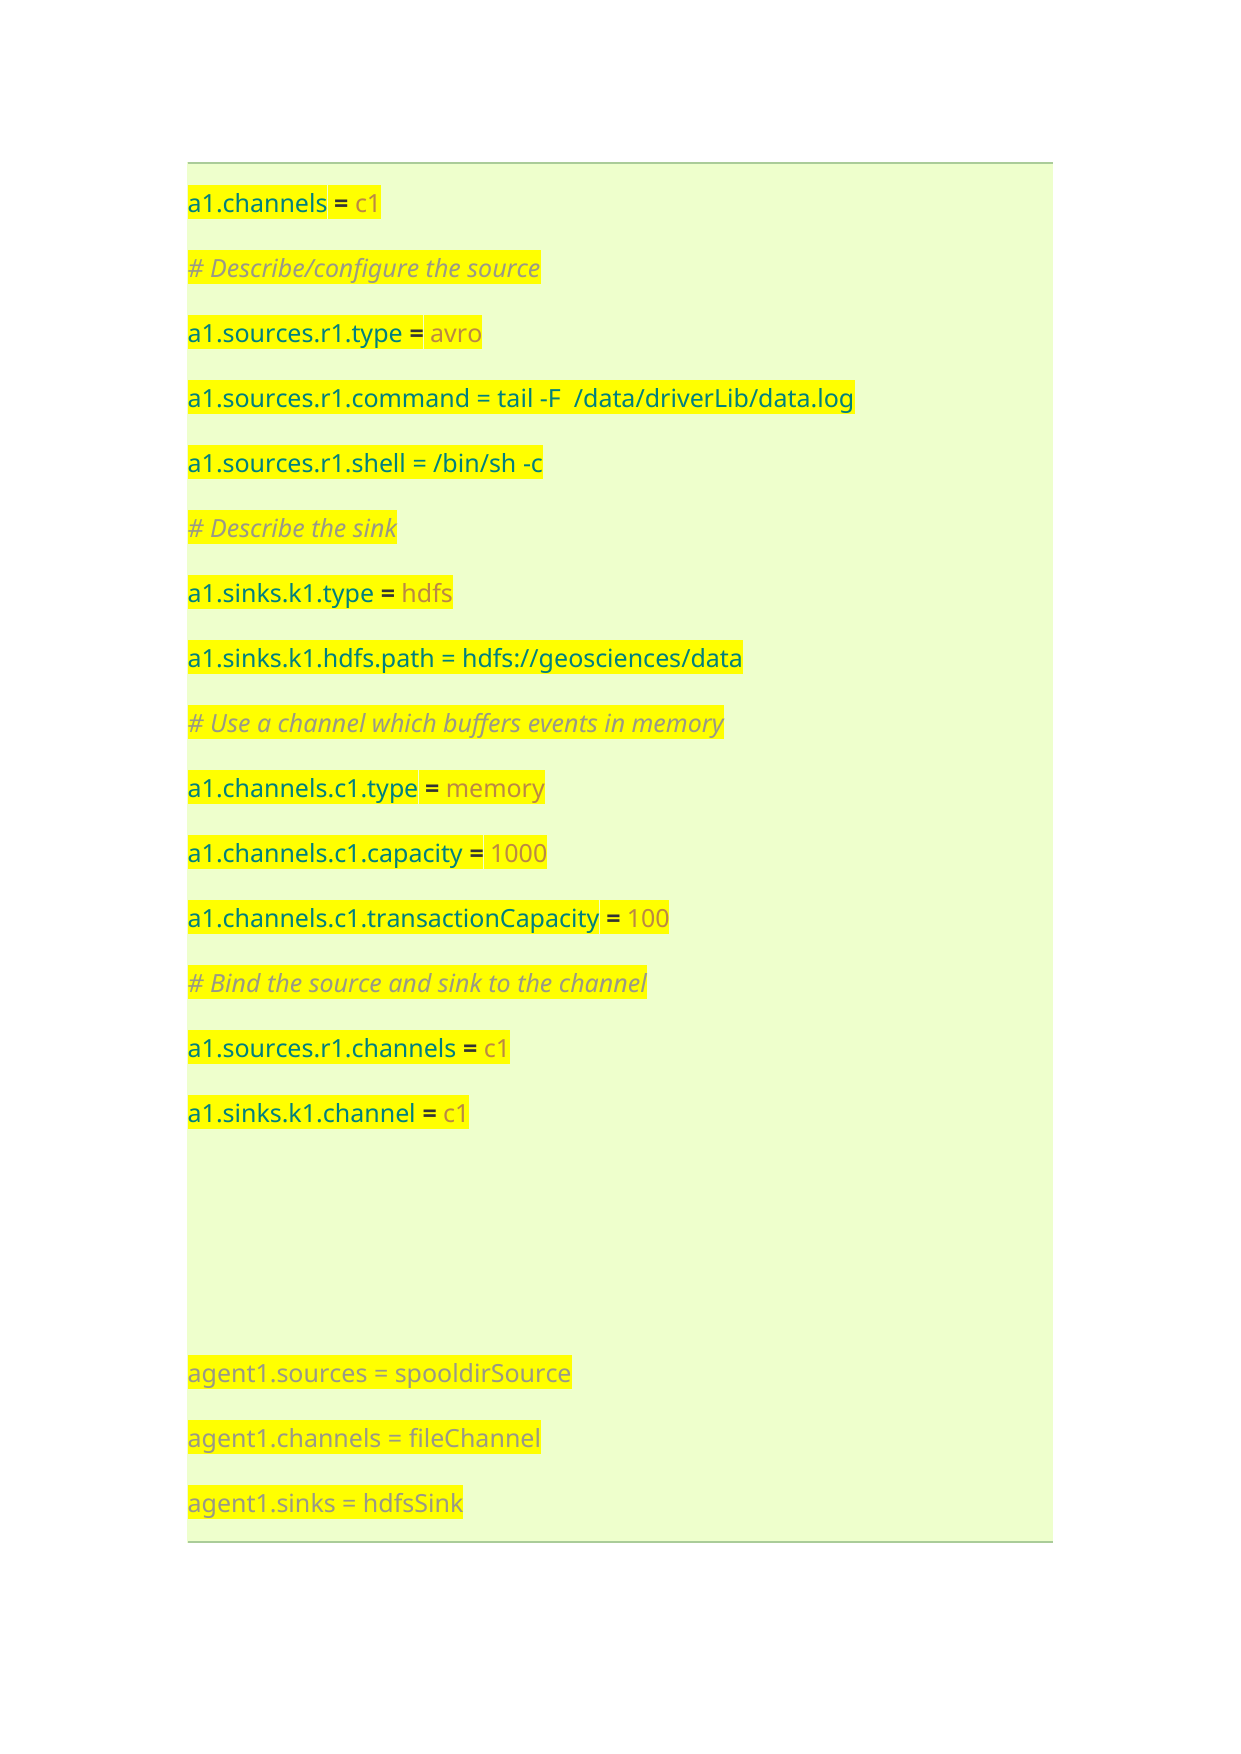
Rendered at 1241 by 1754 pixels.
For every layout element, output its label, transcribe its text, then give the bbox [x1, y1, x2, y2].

text a1.sources.r1.shell = /bin/sh -c [187, 430, 1053, 495]
text agent1.sources = spooldirSource [187, 1340, 1053, 1405]
text # Use a channel which buffers events in memory [187, 690, 1053, 755]
text agent1.sinks = hdfsSink [187, 1462, 1053, 1543]
text a1.sinks.k1.channel = c1 [187, 1080, 1053, 1145]
text a1.sinks.k1.type = hdfs [187, 560, 1053, 625]
text a1.sources.r1.command = tail -F /data/driverLib/data.log [187, 365, 1053, 430]
text a1.sources.r1.type = avro [187, 300, 1053, 365]
text a1.sinks.k1.hdfs.path = hdfs://geosciences/data [187, 625, 1053, 690]
text agent1.channels = fileChannel [187, 1405, 1053, 1462]
text a1.sources.r1.channels = c1 [187, 1015, 1053, 1080]
text a1.channels.c1.transactionCapacity = 100 [187, 885, 1053, 950]
text # Describe/configure the source [187, 235, 1053, 300]
text a1.channels.c1.capacity = 1000 [187, 820, 1053, 885]
text a1.channels = c1 [187, 163, 1053, 235]
text # Describe the sink [187, 495, 1053, 560]
text # Bind the source and sink to the channel [187, 950, 1053, 1015]
text a1.channels.c1.type = memory [187, 755, 1053, 820]
